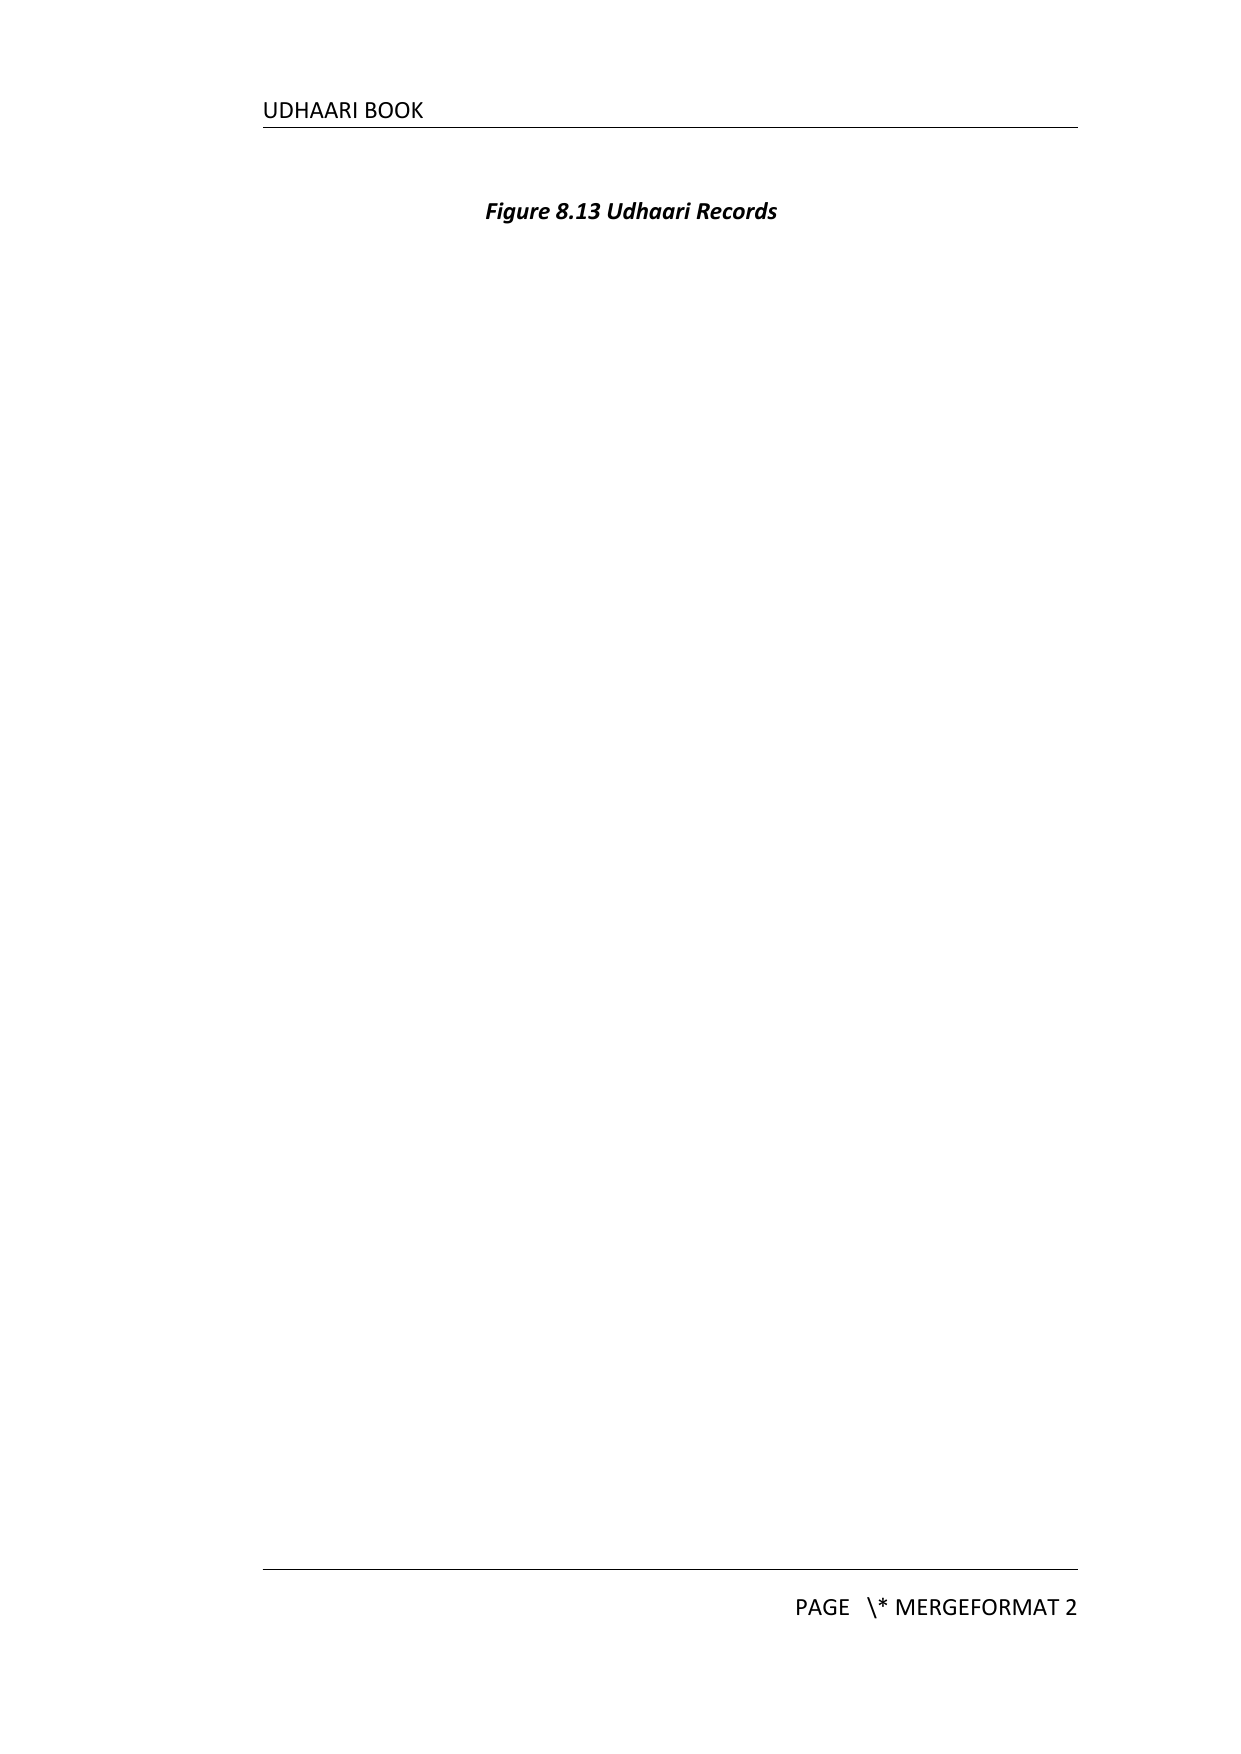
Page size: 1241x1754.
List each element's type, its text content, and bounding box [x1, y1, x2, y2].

text Figure 8.13 Udhaari Records [187, 195, 1078, 255]
